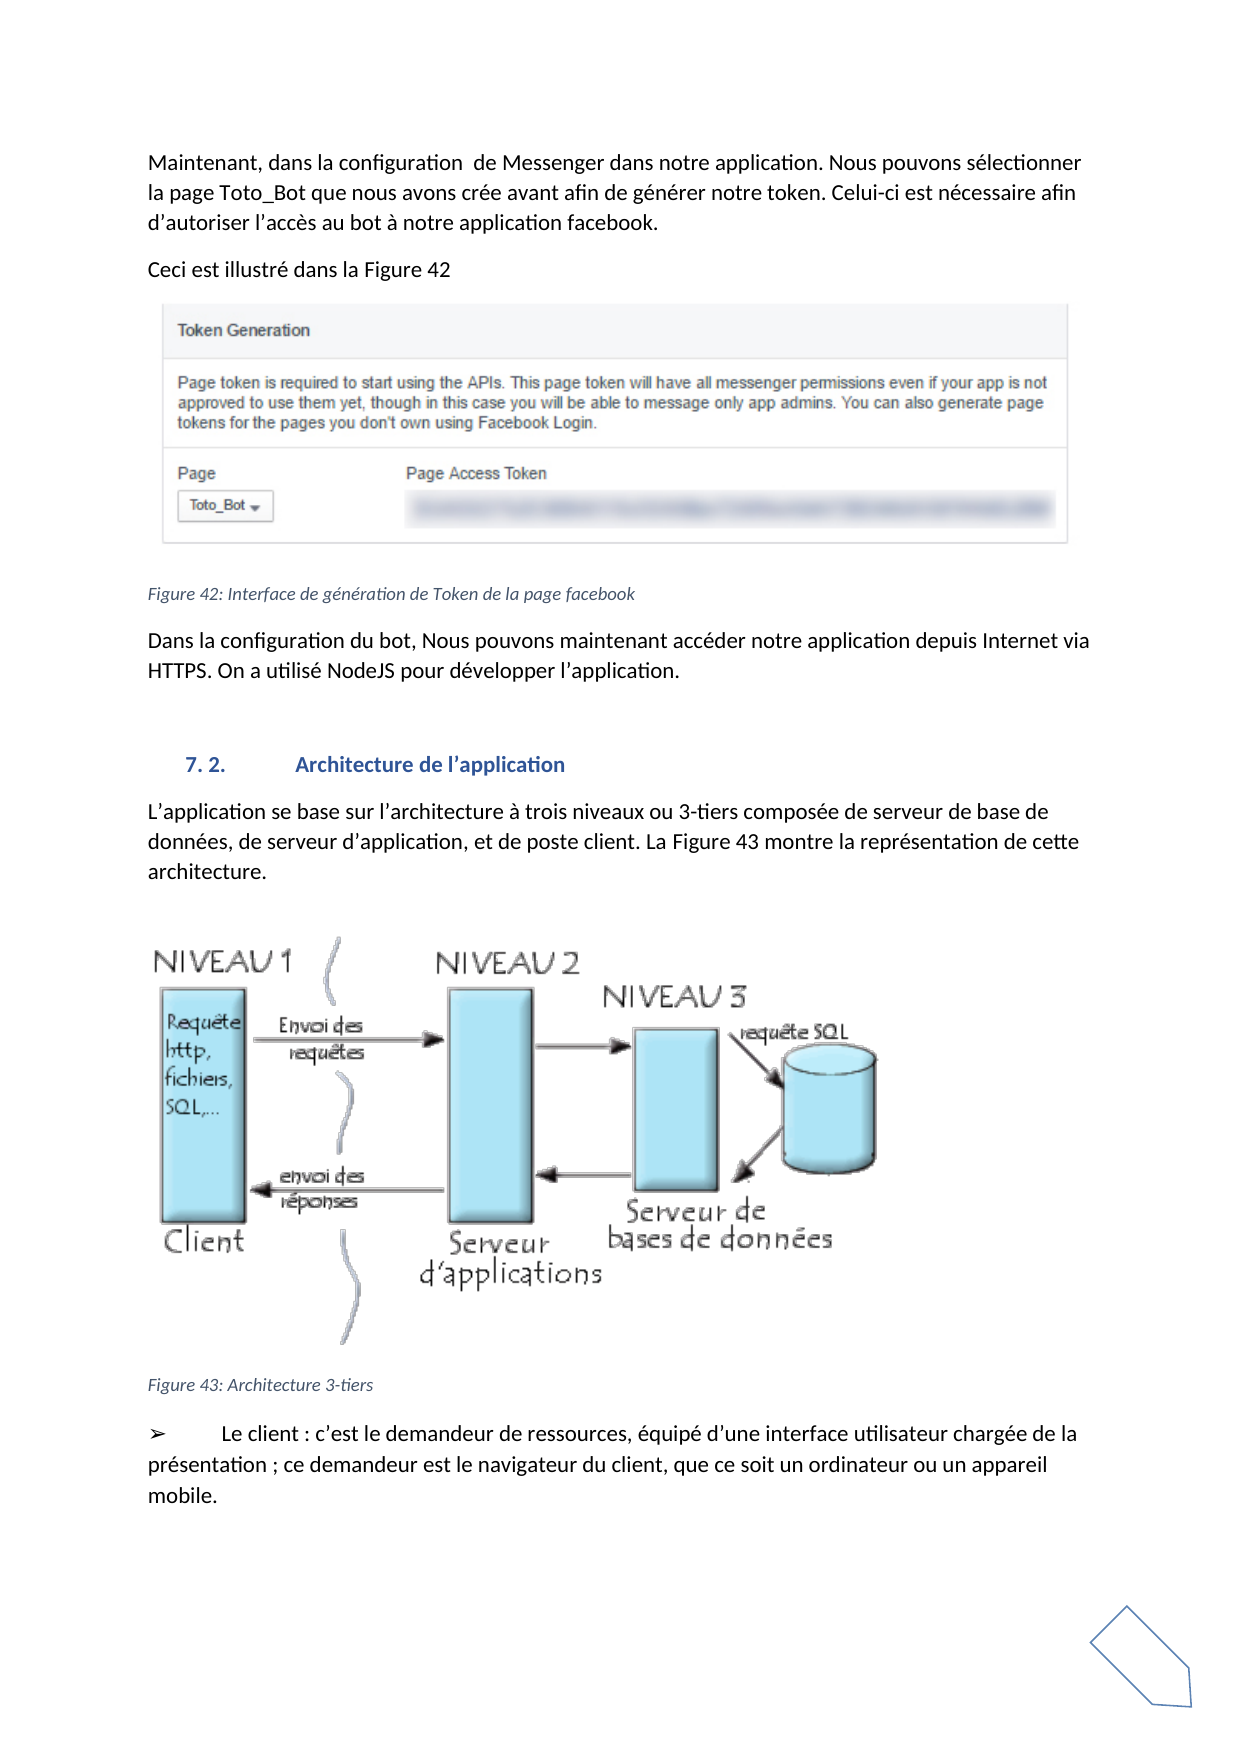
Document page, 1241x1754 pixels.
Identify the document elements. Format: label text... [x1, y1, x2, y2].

text Ceci est illustré dans la Figure 42 [148, 255, 1093, 283]
text Dans la configuration du bot, Nous pouvons maintenant accéder notre application depuis Internet via HTTPS. On a utilisé NodeJS pour développer l’application. [148, 626, 1093, 684]
picture [147, 904, 982, 1355]
text ➢ Le client : c’est le demandeur de ressources, équipé d’une interface utilisateur chargée de la présentation ; ce demandeur est le navigateur du client, que ce soit un ordinateur ou un appareil mobile. [148, 1417, 1093, 1509]
text Figure 42: Interface de génération de Token de la page facebook [148, 582, 1093, 605]
text Figure 43: Architecture 3-tiers [148, 1373, 1093, 1396]
text Maintenant, dans la configuration de Messenger dans notre application. Nous pouvons sélectionner la page Toto_Bot que nous avons crée avant afin de générer notre token. Celui-ci est nécessaire afin d’autoriser l’accès au bot à notre application facebook. [148, 148, 1093, 236]
list Architecture de l’application [185, 750, 1093, 778]
text L’application se base sur l’architecture à trois niveaux ou 3-tiers composée de serveur de base de données, de serveur d’application, et de poste client. La Figure 43 montre la représentation de cette architecture. [148, 797, 1093, 886]
picture [147, 301, 1093, 564]
